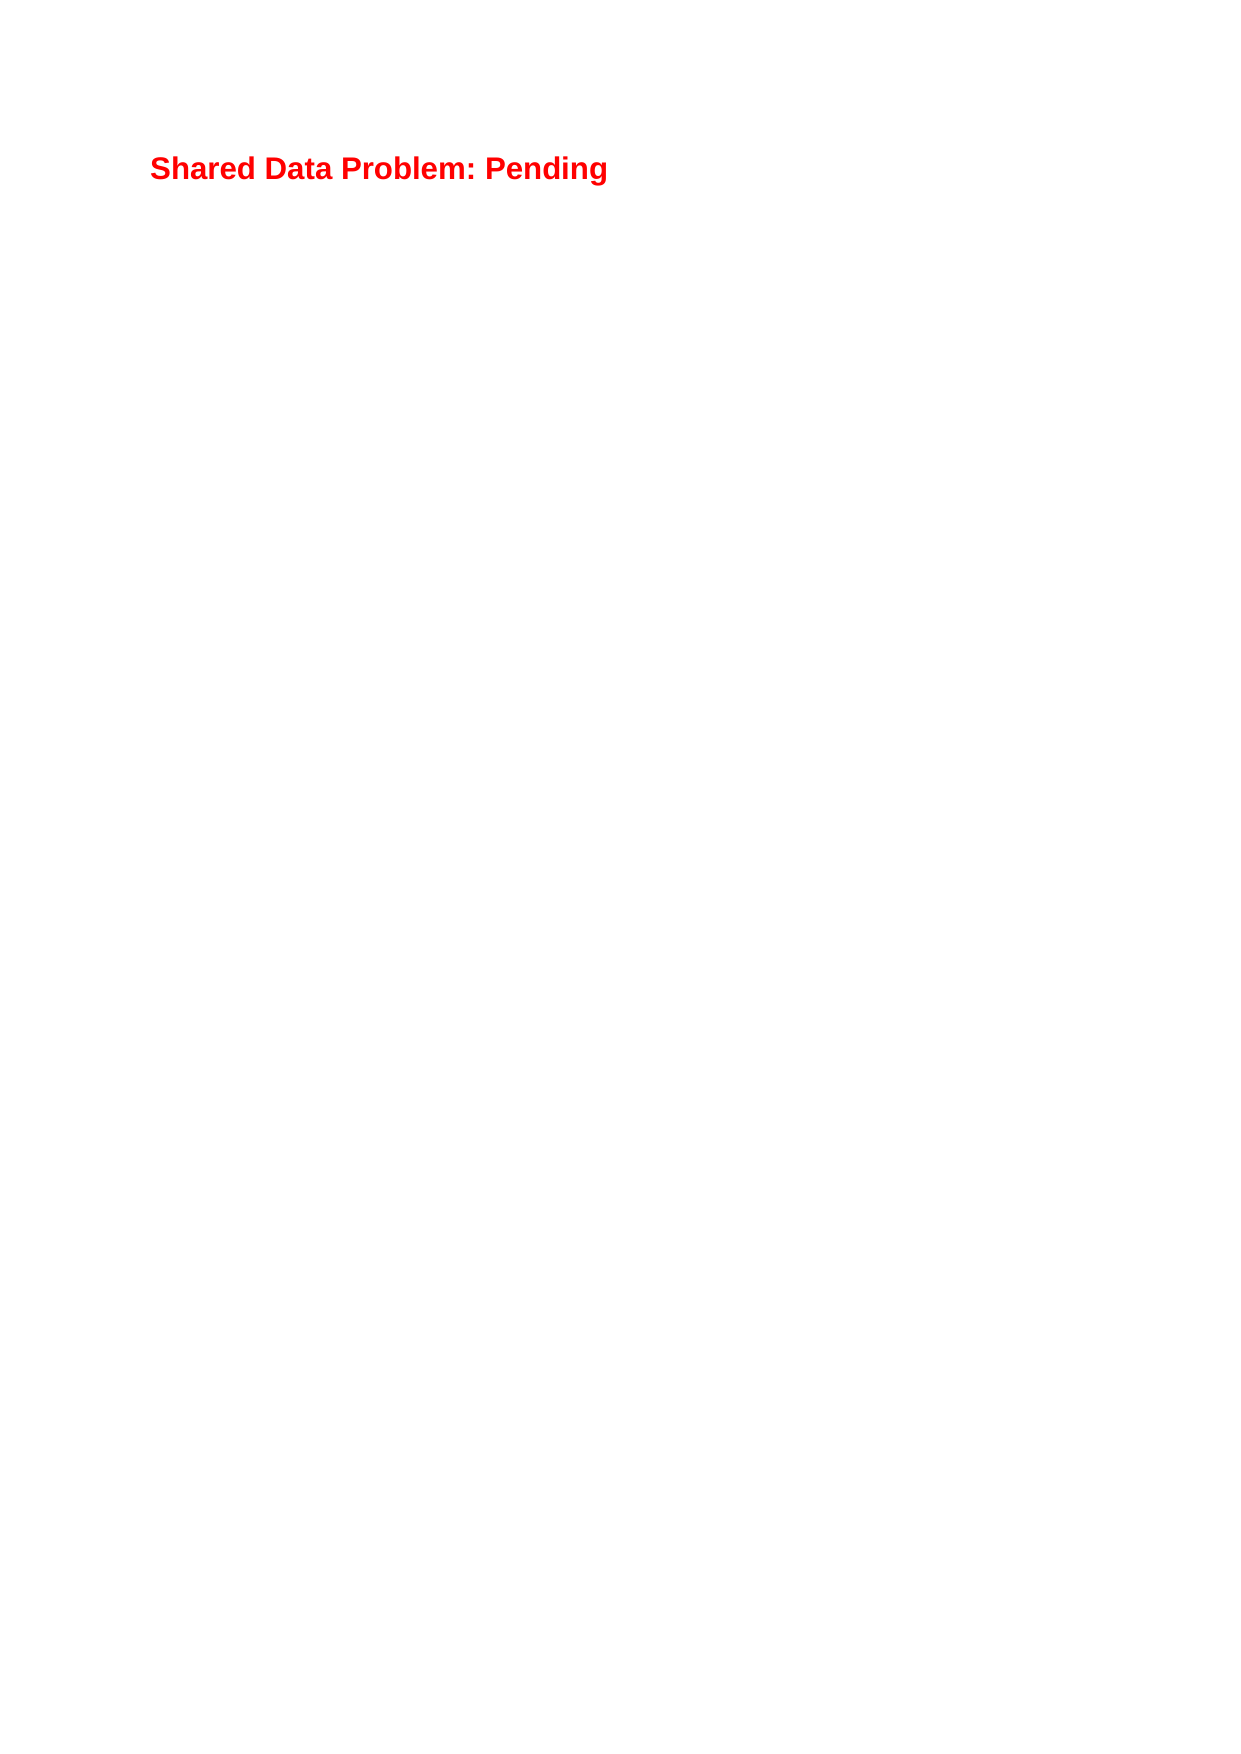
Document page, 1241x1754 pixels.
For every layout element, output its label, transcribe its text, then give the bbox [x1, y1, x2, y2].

text Shared Data Problem: Pending [150, 150, 1090, 186]
